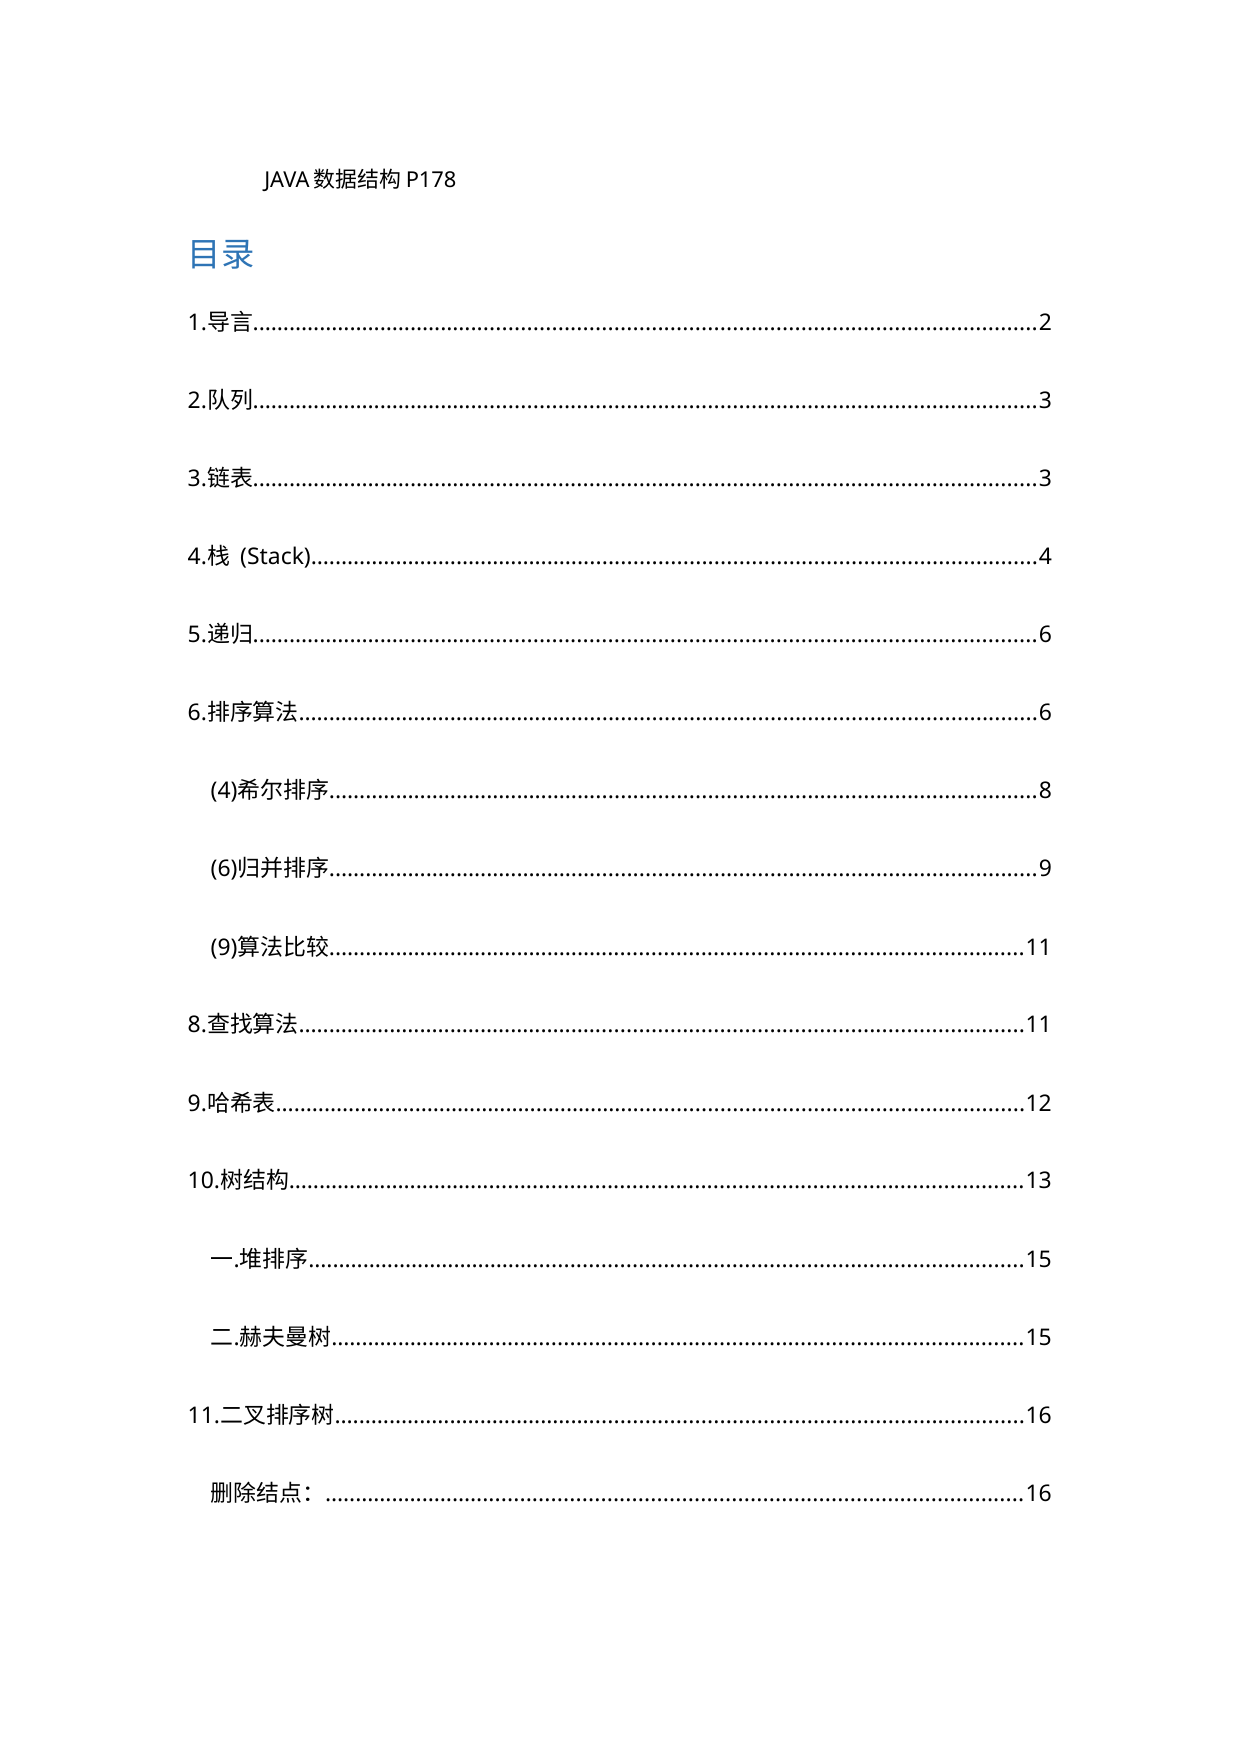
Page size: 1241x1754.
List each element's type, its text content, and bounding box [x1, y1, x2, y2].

text JAVA数据结构P178 [187, 162, 1053, 194]
